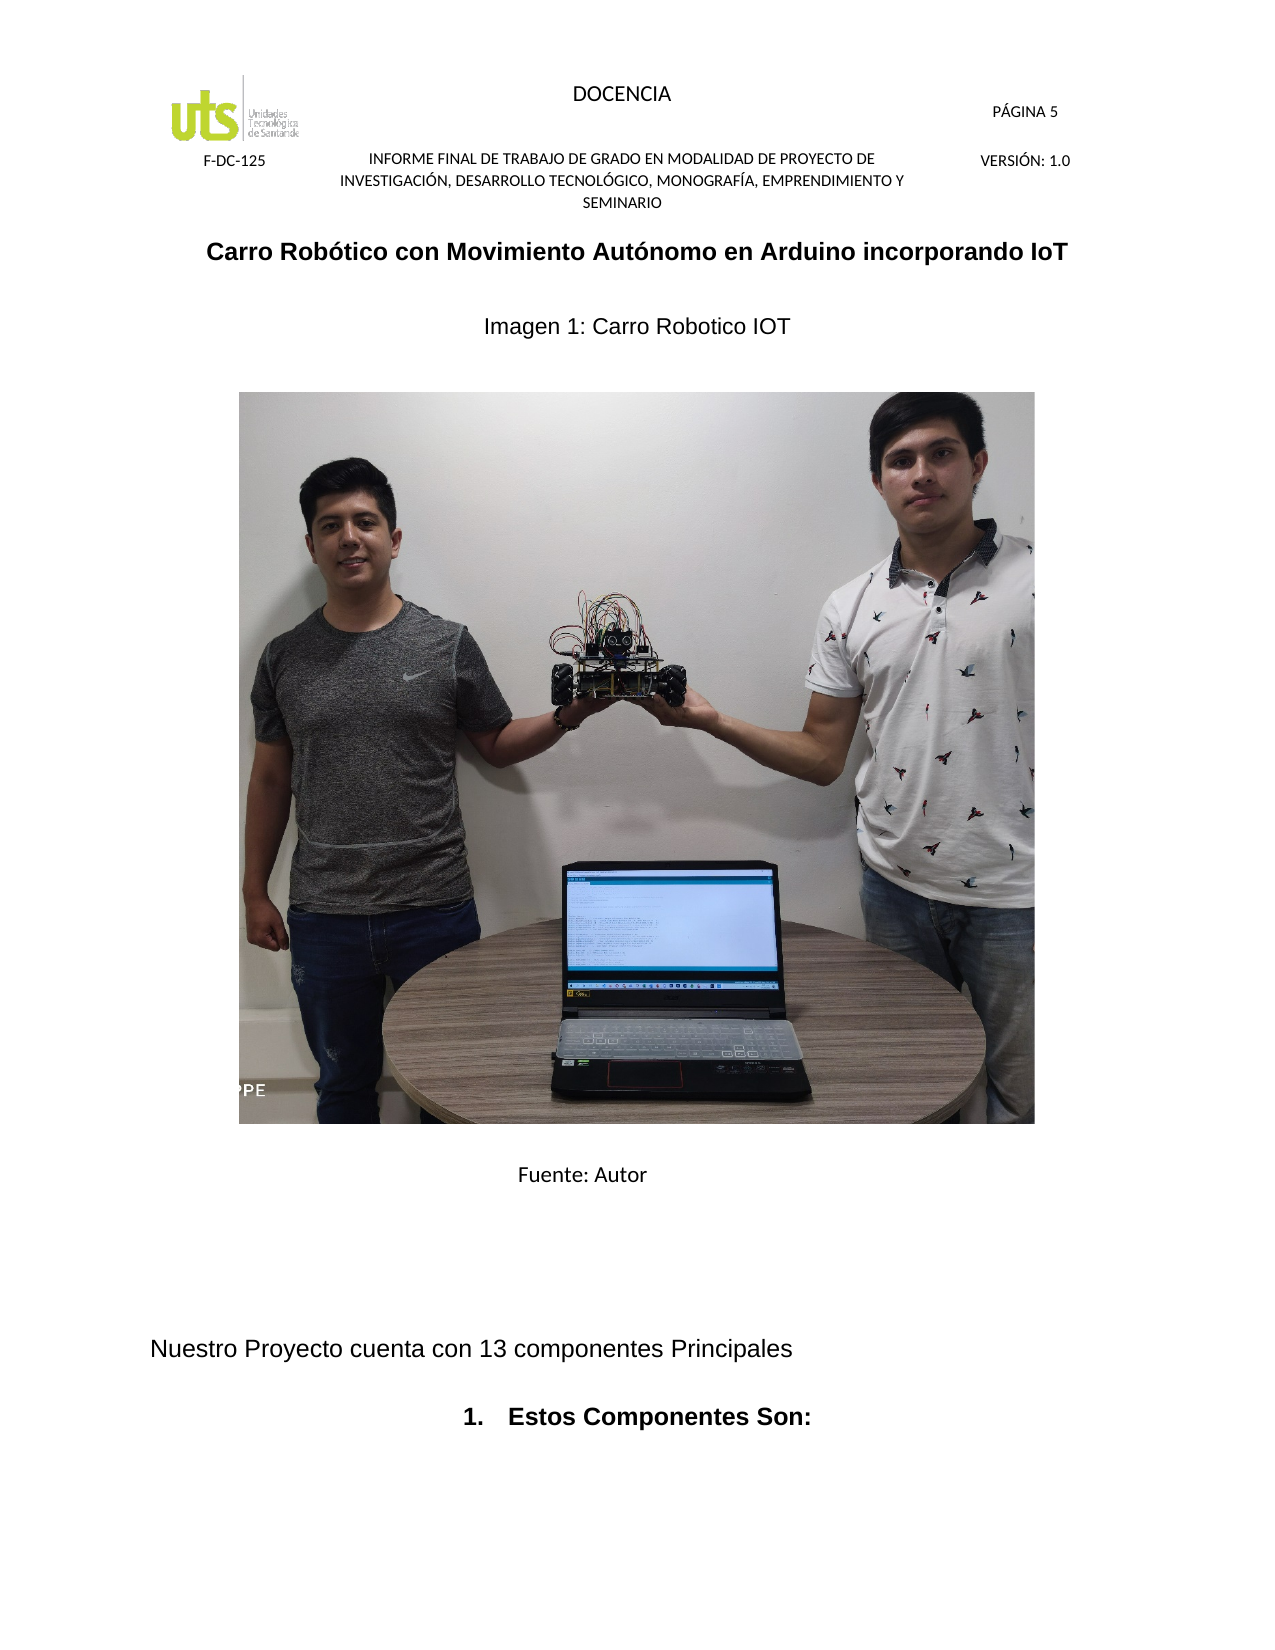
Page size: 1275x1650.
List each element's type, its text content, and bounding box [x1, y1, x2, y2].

title Carro Robótico con Movimiento Autónomo en Arduino incorporando IoT [150, 237, 1125, 266]
text Nuestro Proyecto cuenta con 13 componentes Principales [150, 1334, 1125, 1362]
subtitle Estos Componentes Son: [150, 1402, 1125, 1431]
picture [239, 392, 1035, 1124]
picture [170, 75, 299, 149]
